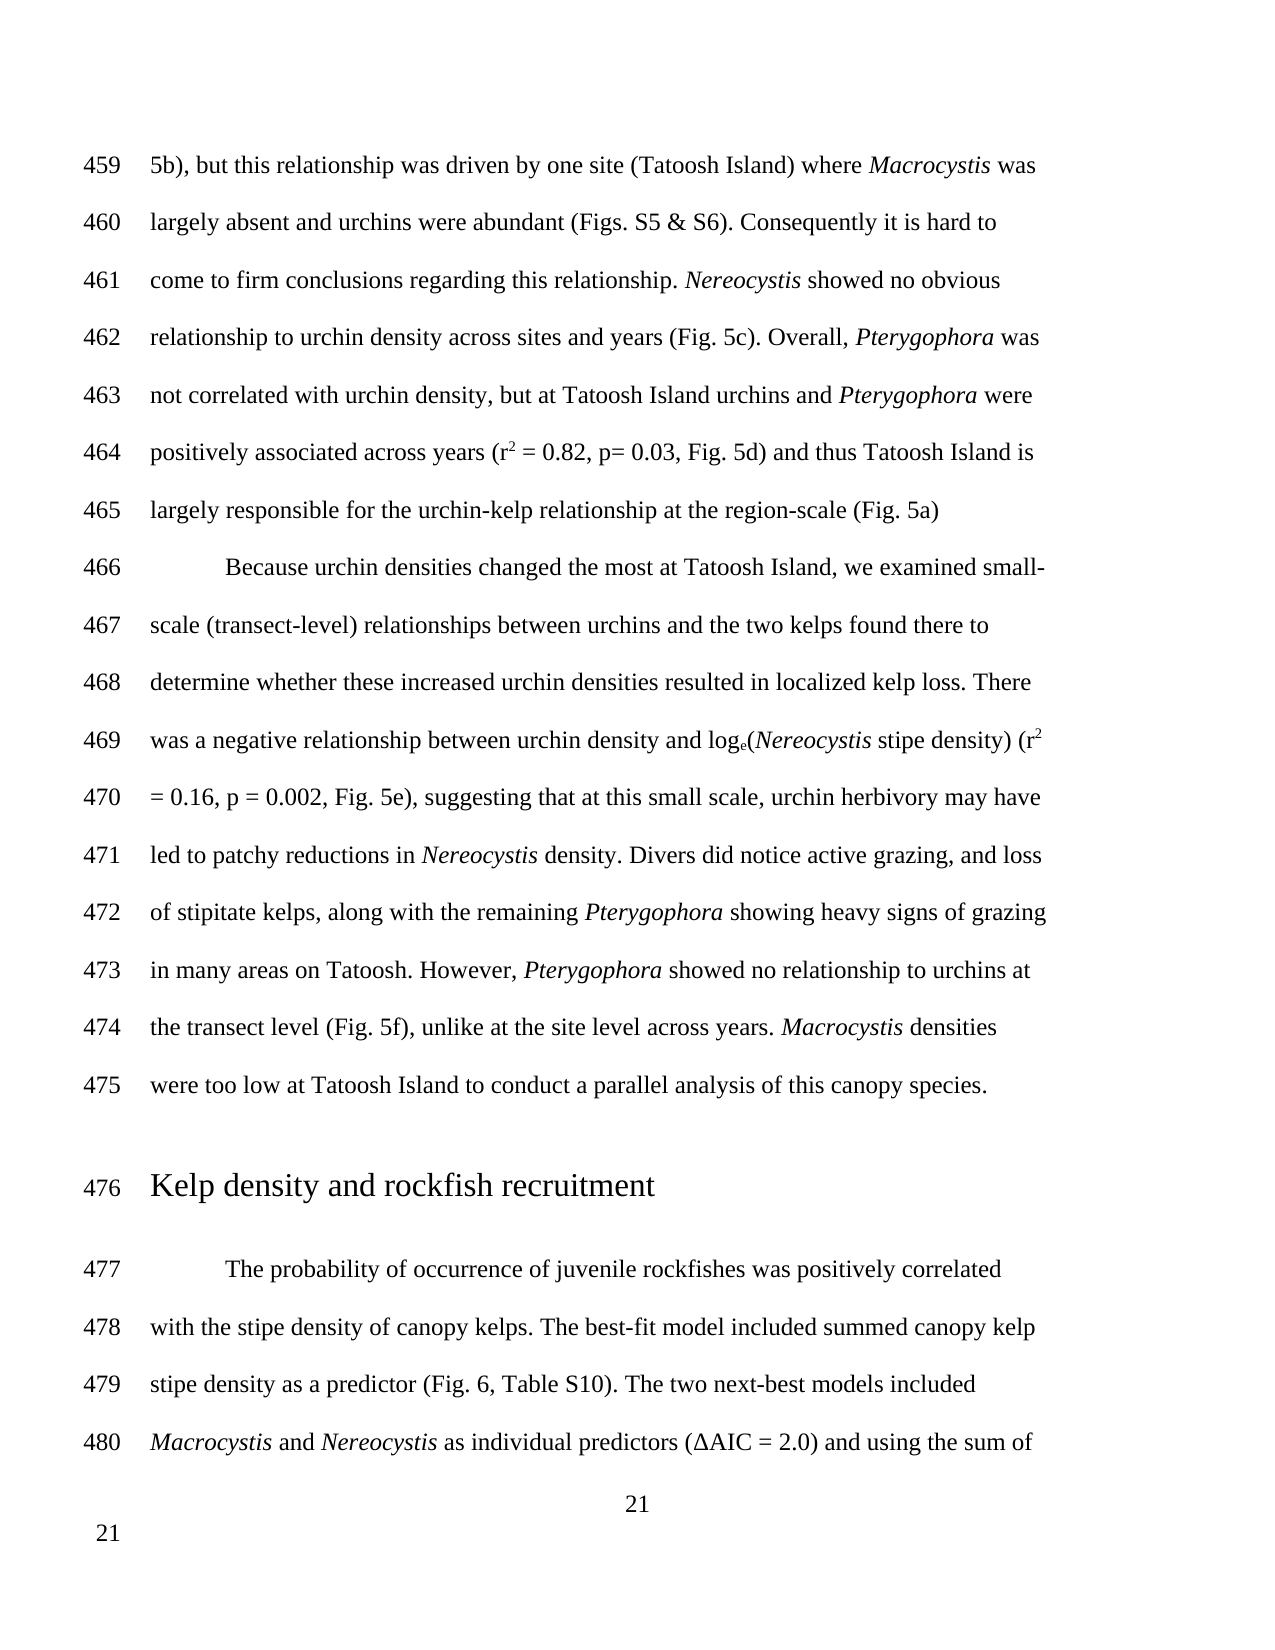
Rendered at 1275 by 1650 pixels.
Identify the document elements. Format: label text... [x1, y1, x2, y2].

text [150, 150, 1050, 524]
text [150, 1254, 1050, 1455]
text Because urchin densities changed the most at Tatoosh Island, we examined small-scale (transect-level) relationships between urchins and the two kelps found there to determine whether these increased urchin densities resulted in localized kelp loss. There was a negative relationship between urchin density and loge(Nereocystis stipe density) (r2 = 0.16, p = 0.002, Fig. 5e), suggesting that at this small scale, urchin herbivory may have led to patchy reductions in Nereocystis density. Divers did notice active grazing, and loss of stipitate kelps, along with the remaining Pterygophora showing heavy signs of grazing in many areas on Tatoosh. However, Pterygophora showed no relationship to urchins at the transect level (Fig. 5f), unlike at the site level across years. Macrocystis densities were too low at Tatoosh Island to conduct a parallel analysis of this canopy species. [150, 552, 1050, 1099]
subtitle Kelp density and rockfish recruitment [150, 1165, 1050, 1203]
